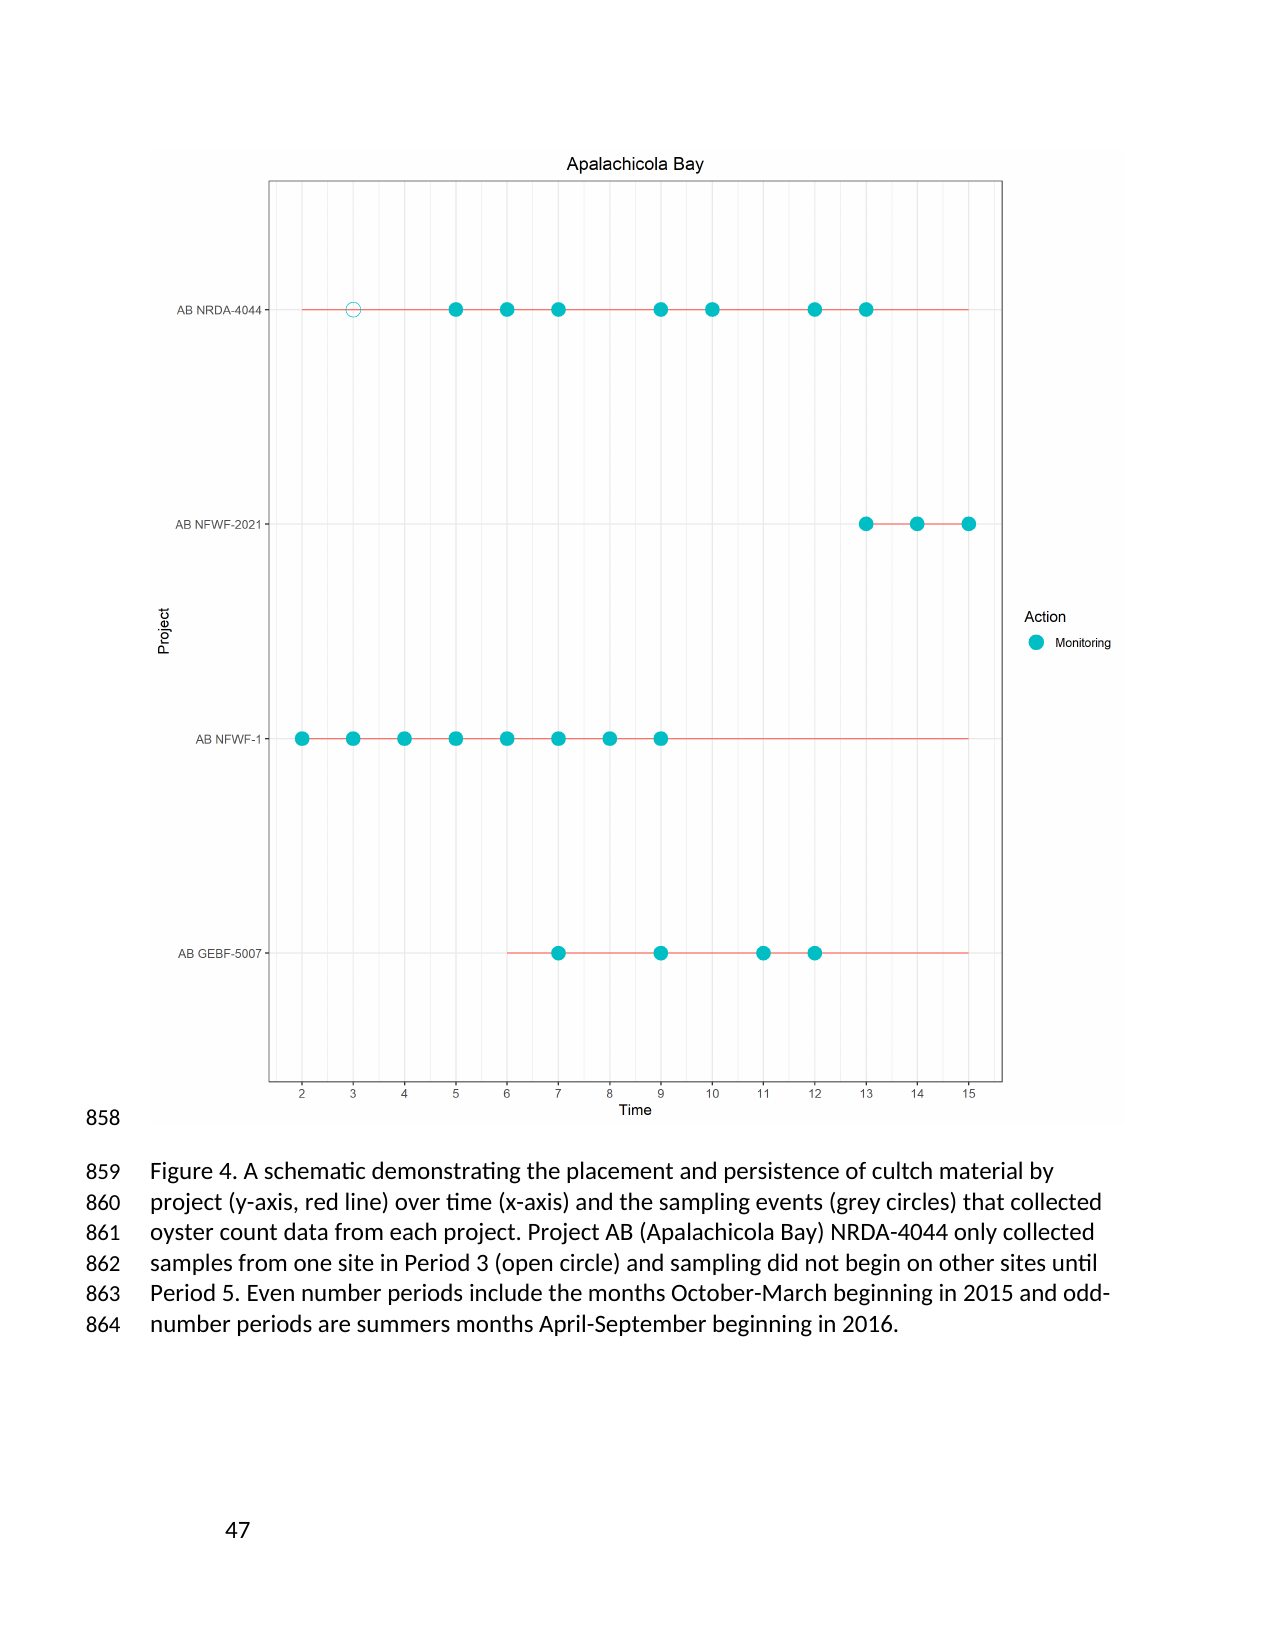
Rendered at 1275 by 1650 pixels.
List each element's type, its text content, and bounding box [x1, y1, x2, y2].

picture [150, 150, 1125, 1125]
text Figure 4. A schematic demonstrating the placement and persistence of cultch material by project (y-axis, red line) over time (x-axis) and the sampling events (grey circles) that collected oyster count data from each project. Project AB (Apalachicola Bay) NRDA-4044 only collected samples from one site in Period 3 (open circle) and sampling did not begin on other sites until Period 5. Even number periods include the months October-March beginning in 2015 and odd-number periods are summers months April-September beginning in 2016. [150, 1156, 1125, 1339]
